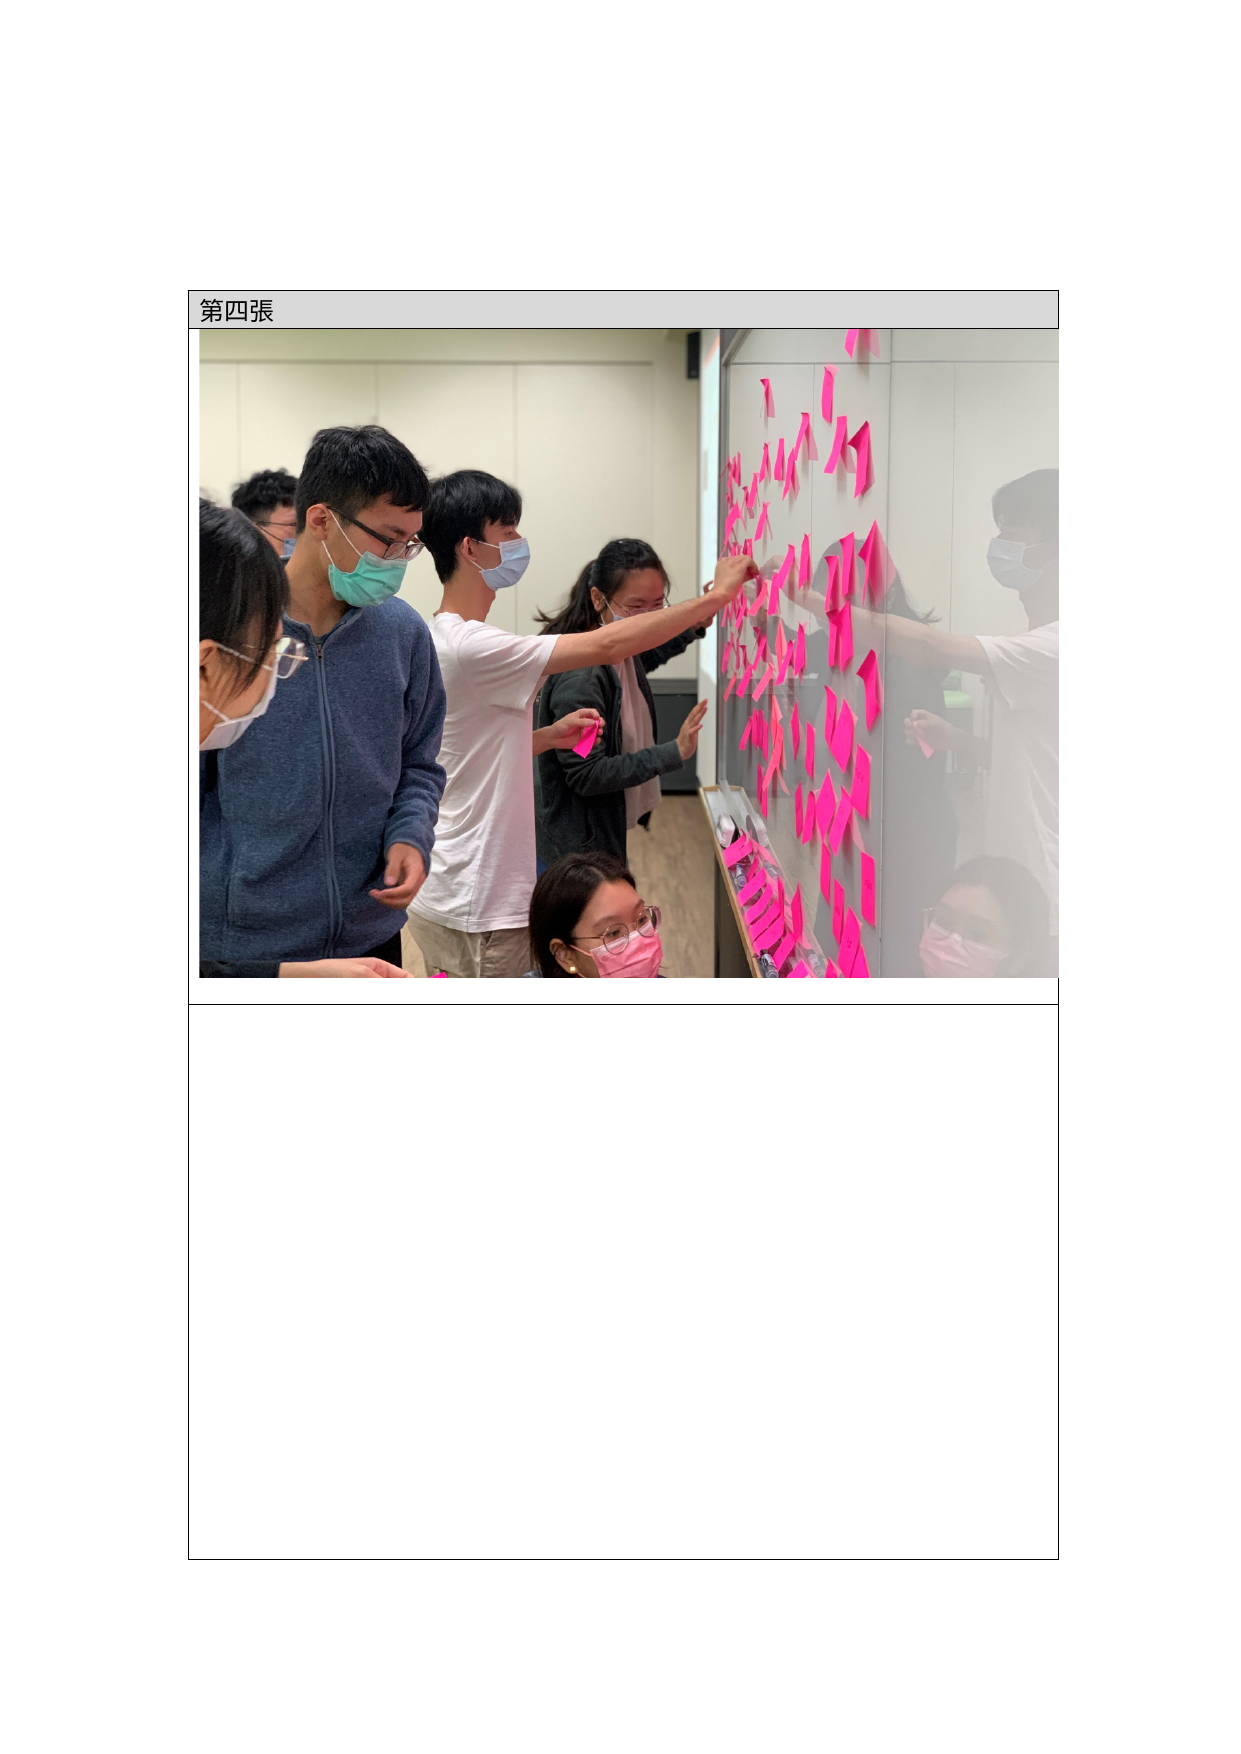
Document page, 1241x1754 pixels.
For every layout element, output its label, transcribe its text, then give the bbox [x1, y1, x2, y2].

table_cell [189, 329, 1058, 1004]
picture [199, 329, 1059, 978]
table_header 第四張 [189, 291, 1058, 328]
table_cell [189, 1005, 1058, 1558]
